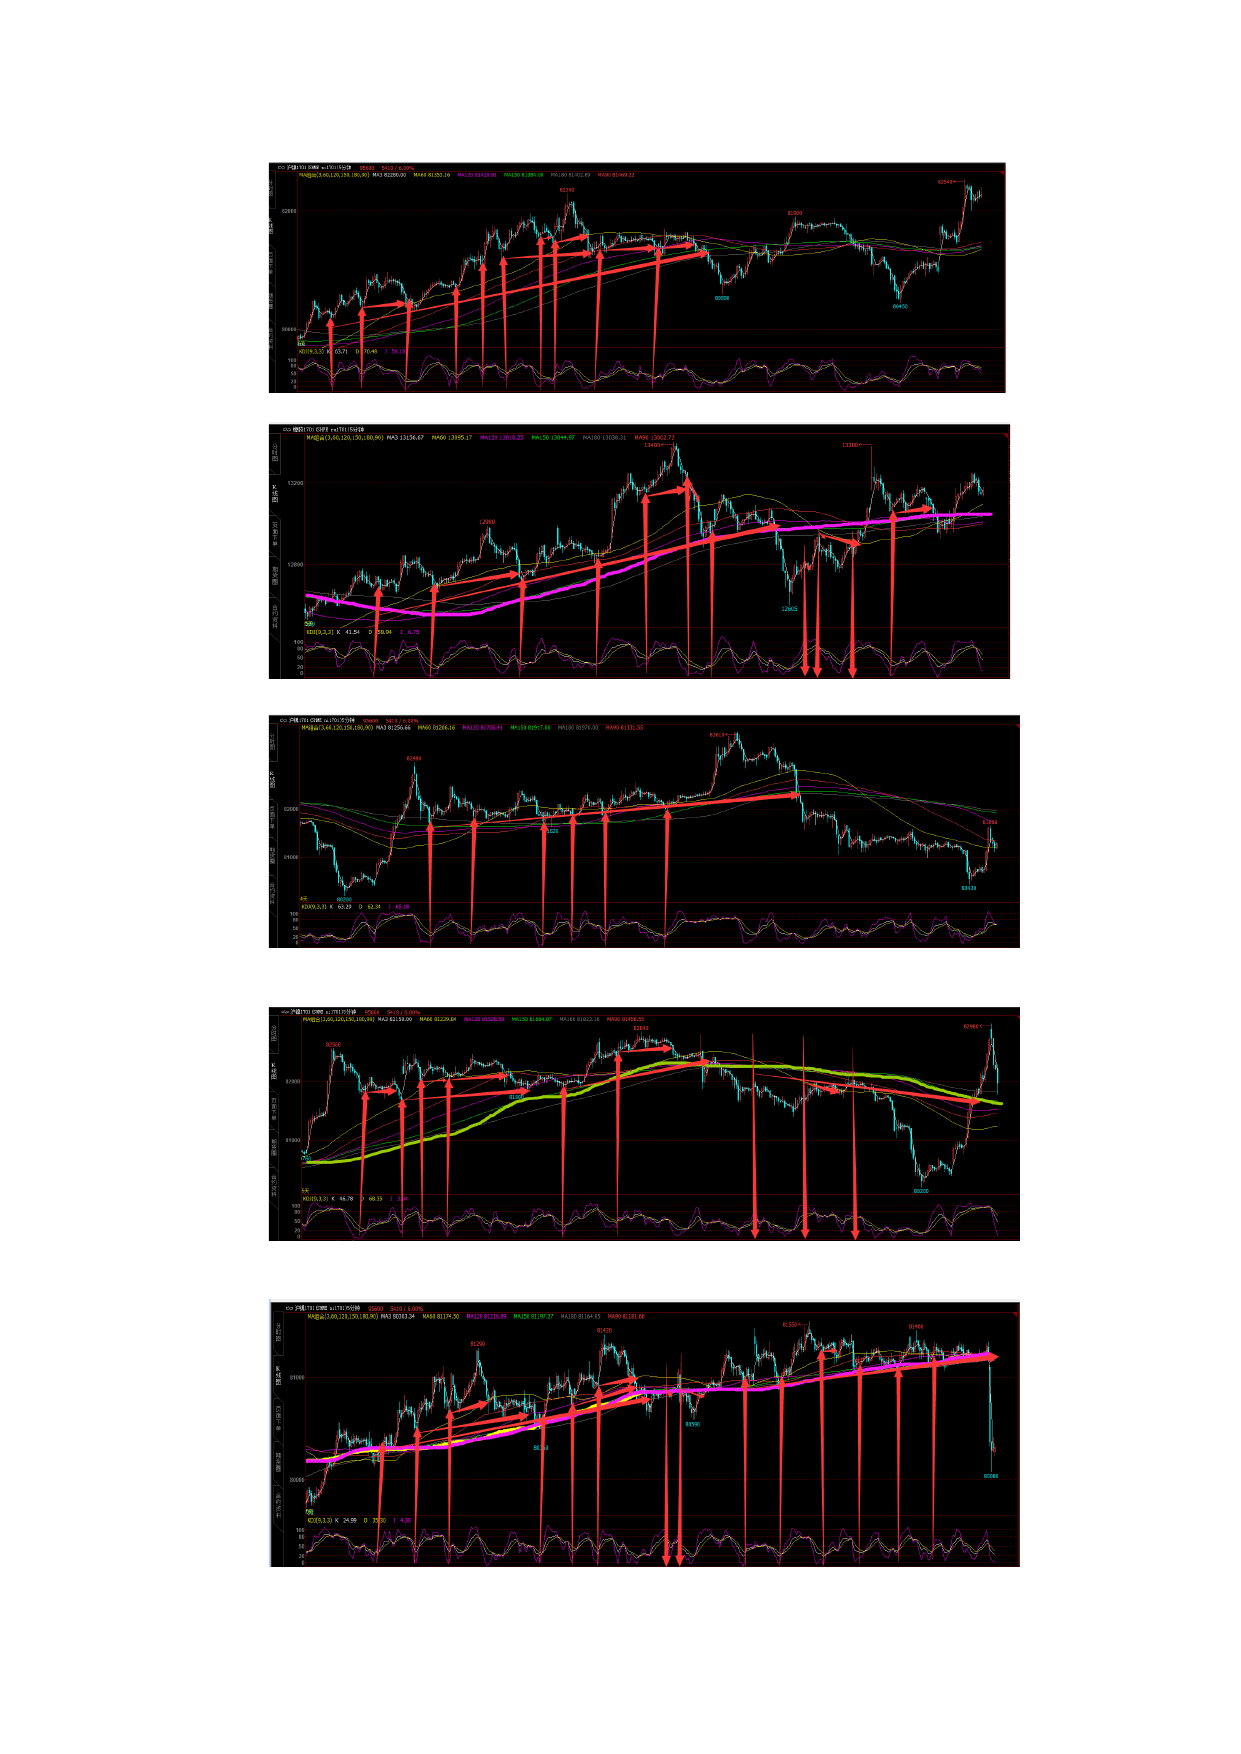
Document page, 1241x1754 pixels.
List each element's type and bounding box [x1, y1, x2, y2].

picture [268, 1299, 1020, 1567]
picture [268, 1007, 1020, 1241]
picture [268, 422, 1011, 679]
picture [268, 714, 1020, 948]
picture [268, 162, 1006, 393]
